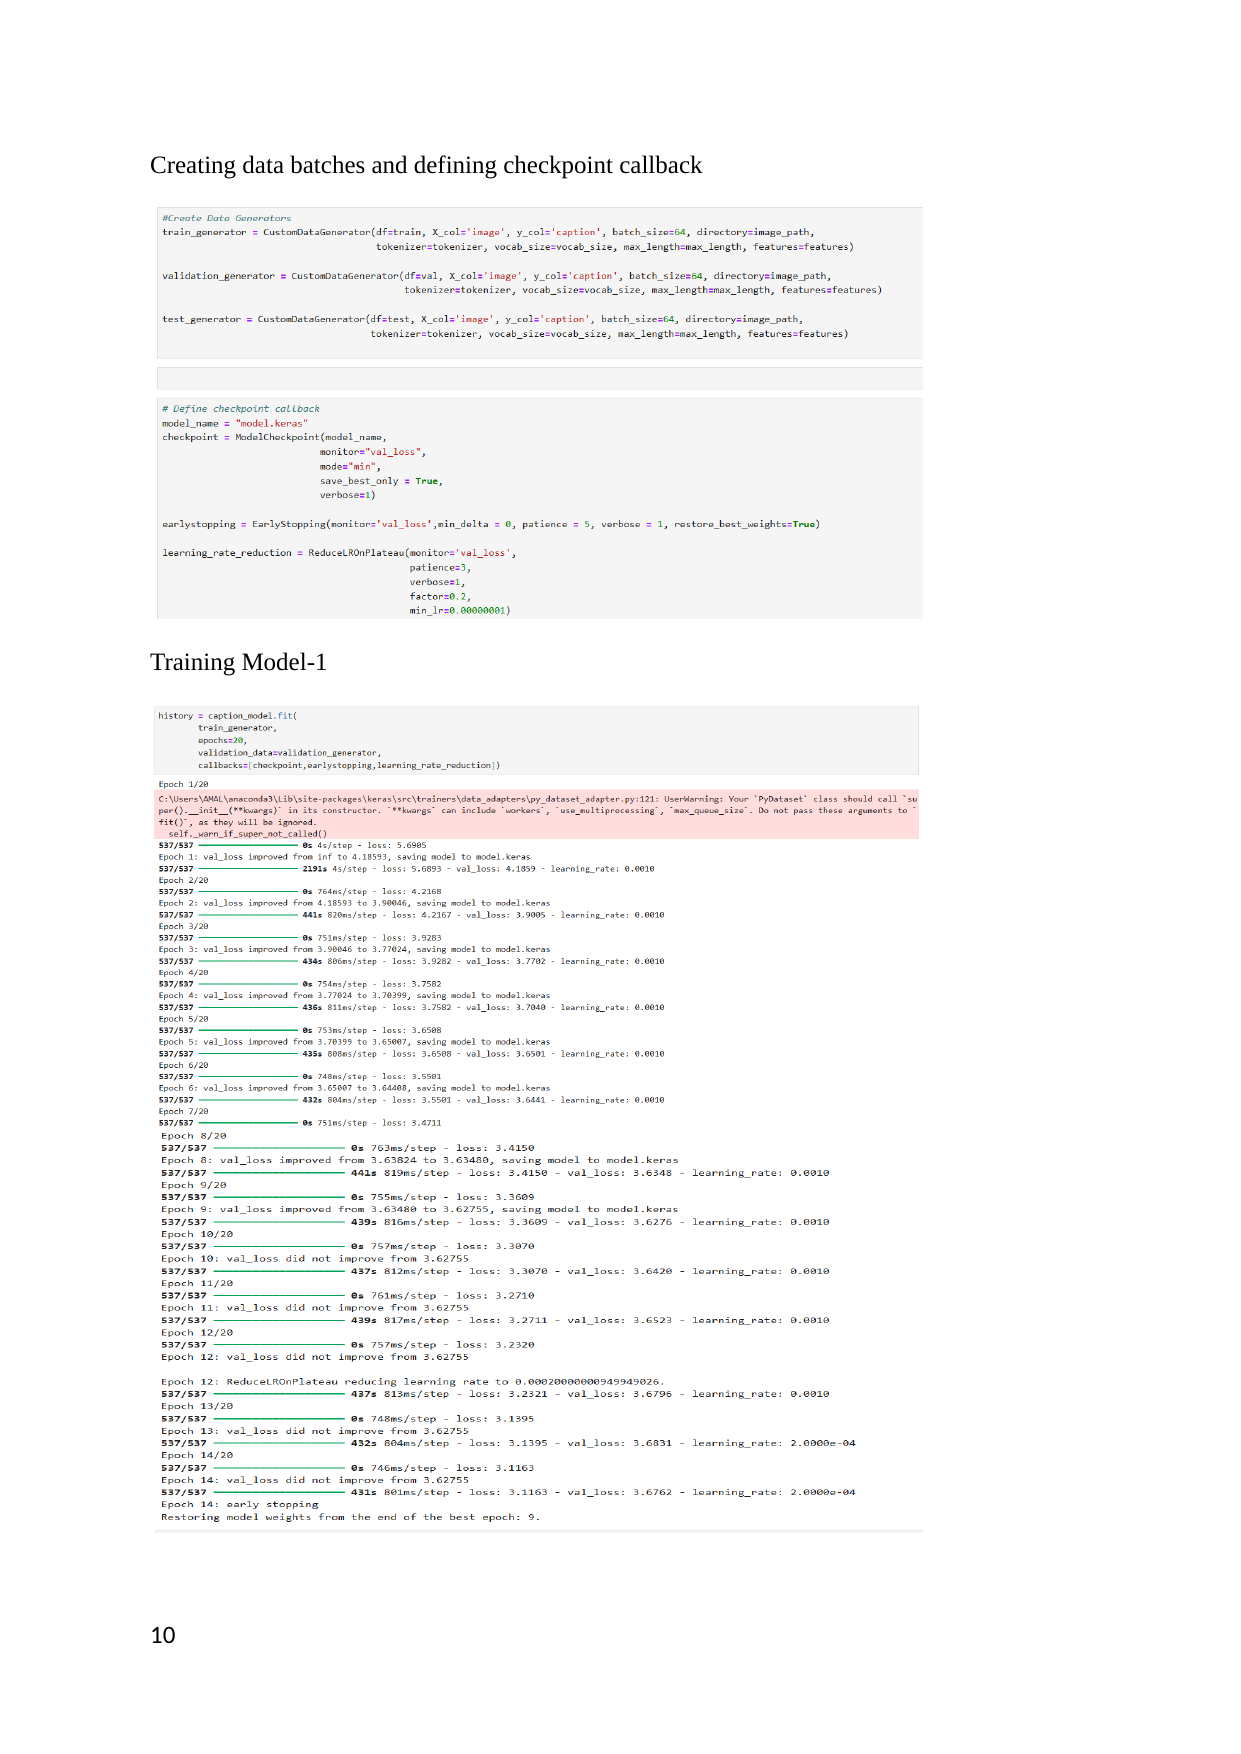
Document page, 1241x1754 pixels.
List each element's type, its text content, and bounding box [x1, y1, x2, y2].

picture [150, 207, 923, 619]
text Creating data batches and defining checkpoint callback [150, 150, 1090, 179]
picture [150, 704, 924, 1533]
text Training Model-1 [150, 647, 1090, 676]
